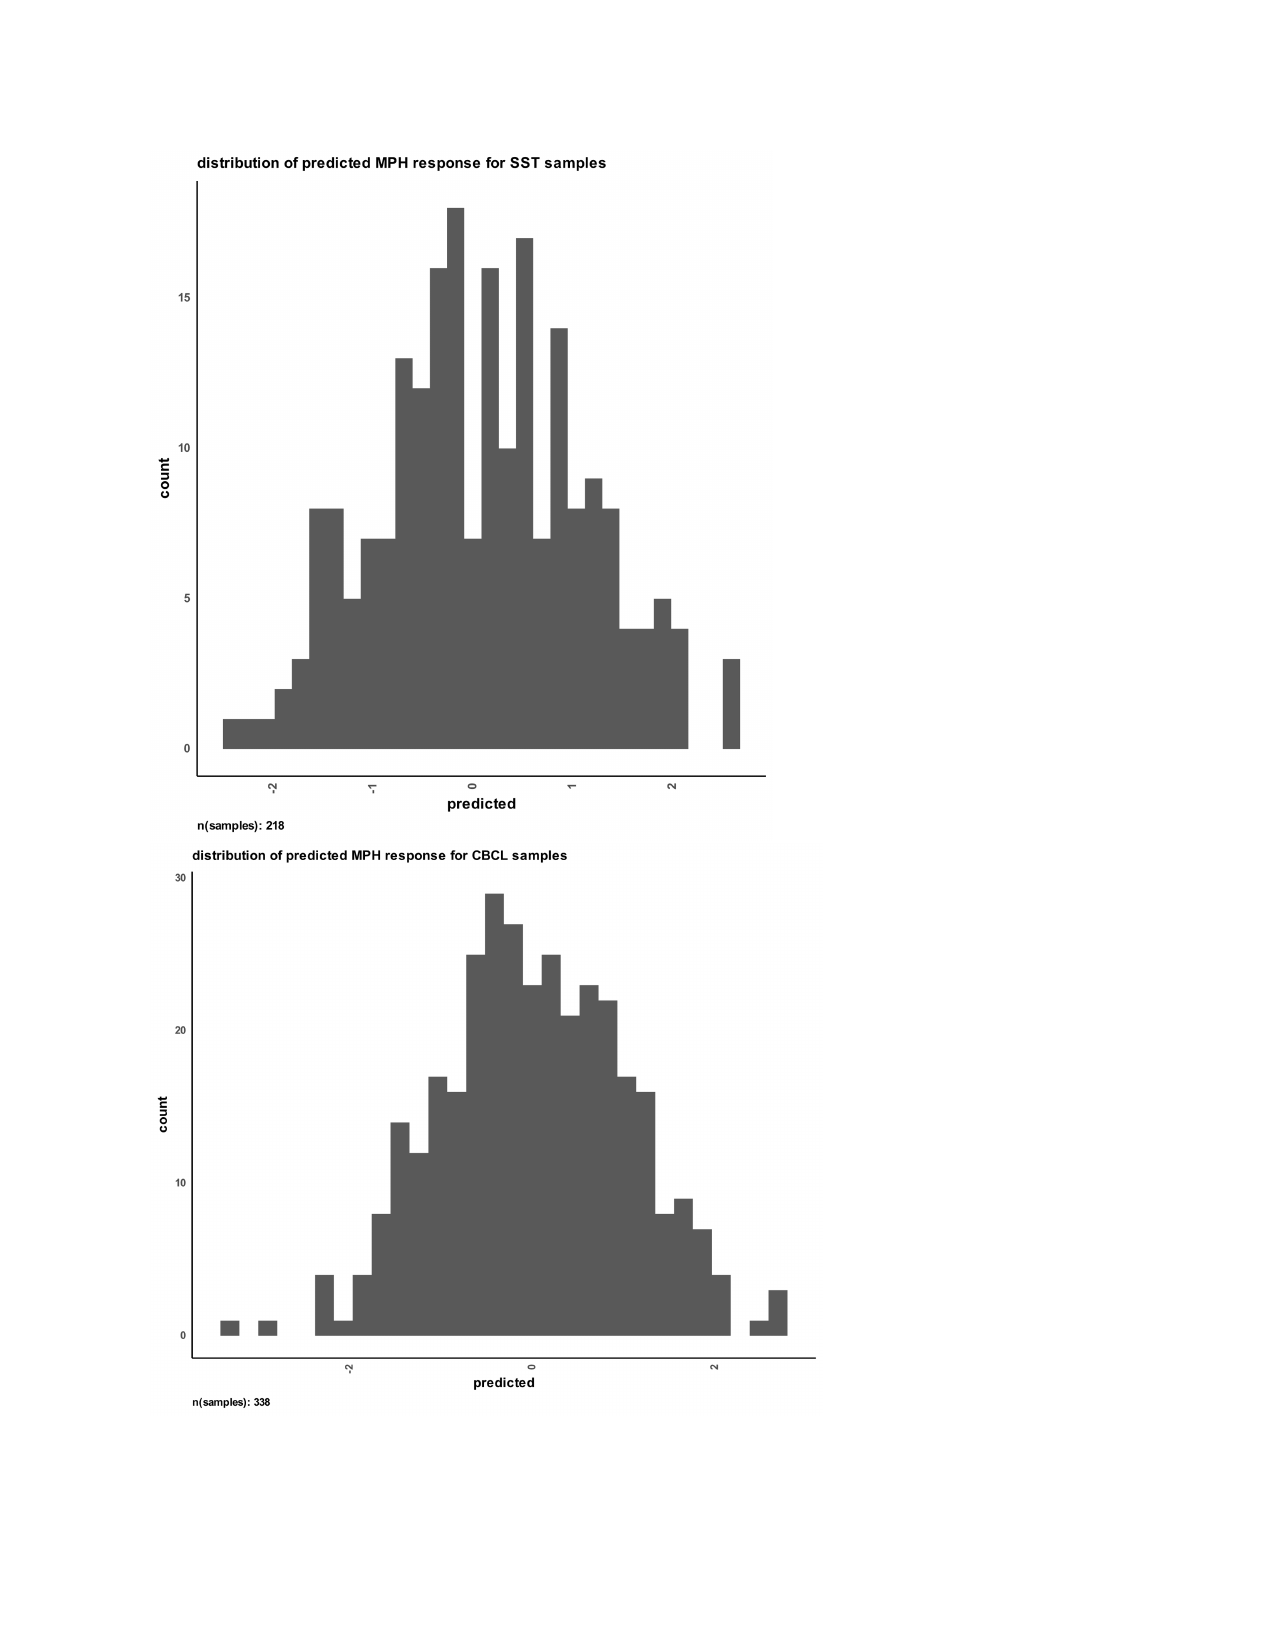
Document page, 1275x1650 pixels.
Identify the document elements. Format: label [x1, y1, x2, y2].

picture [150, 150, 774, 841]
picture [150, 843, 823, 1416]
